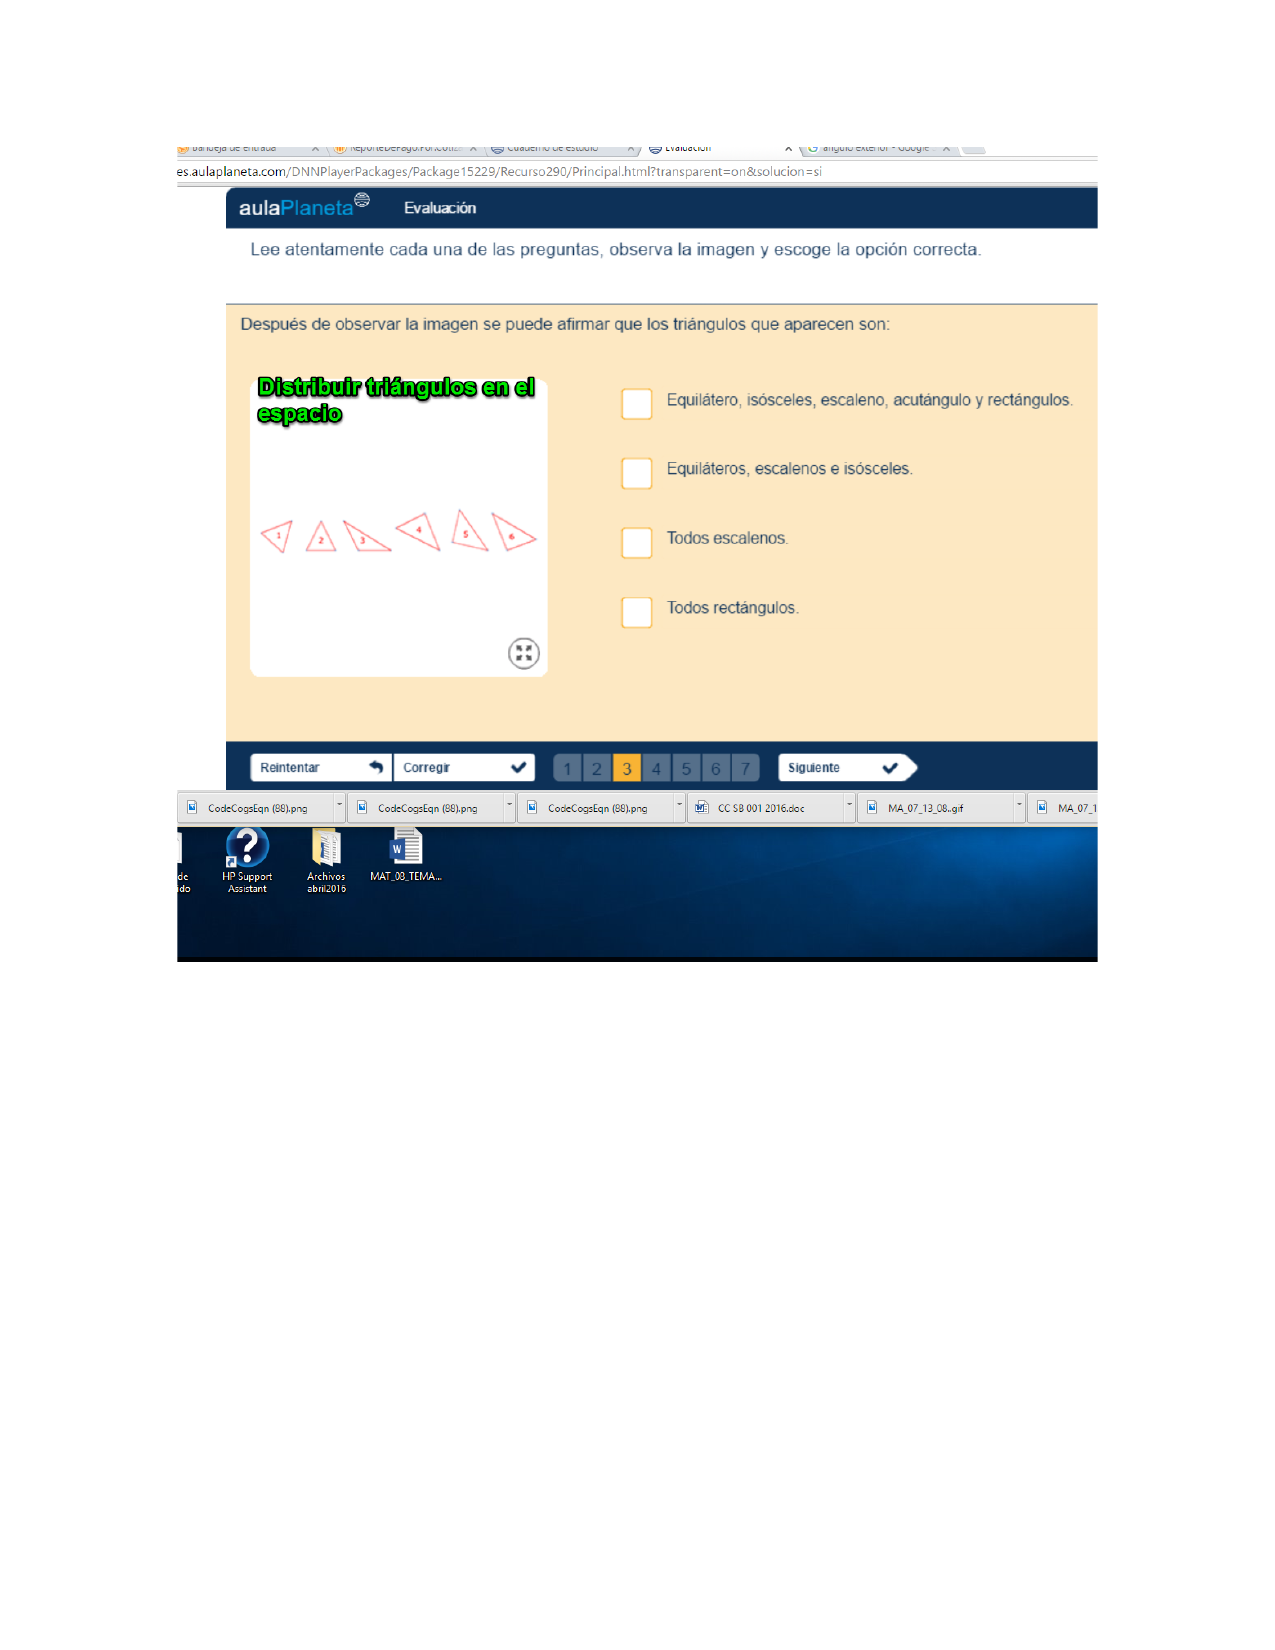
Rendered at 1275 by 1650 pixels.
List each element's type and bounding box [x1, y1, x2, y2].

picture [177, 147, 1098, 962]
